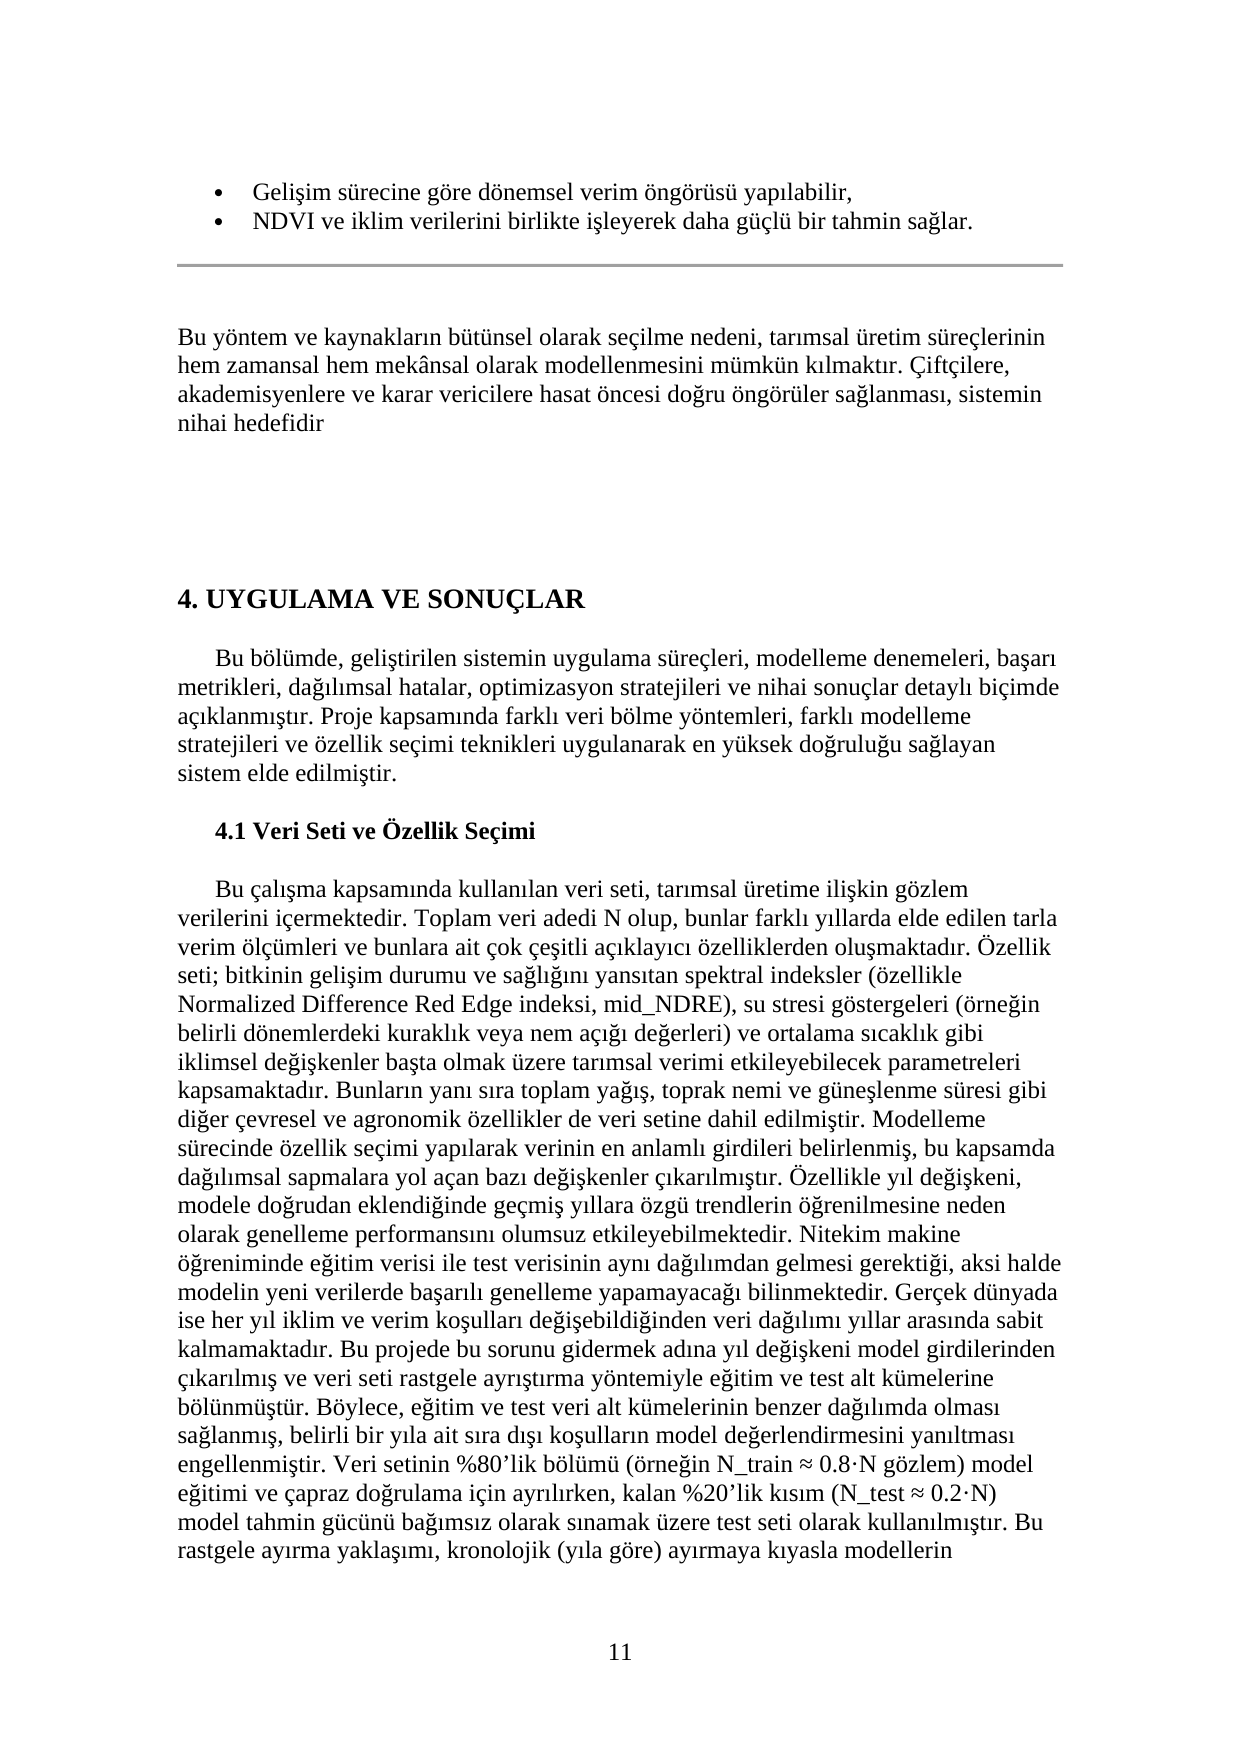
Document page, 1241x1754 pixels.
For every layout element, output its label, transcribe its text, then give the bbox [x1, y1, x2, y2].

text Bu yöntem ve kaynakların bütünsel olarak seçilme nedeni, tarımsal üretim süreçlerinin hem zamansal hem mekânsal olarak modellenmesini mümkün kılmaktır. Çiftçilere, akademisyenlere ve karar vericilere hasat öncesi doğru öngörüler sağlanması, sistemin nihai hedefidir [177, 499, 1063, 614]
list Gelişim sürecine göre dönemsel verim öngörüsü yapılabilir, [215, 355, 1063, 384]
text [177, 1052, 1063, 1569]
text 4.1 Veri Seti ve Özellik Seçimi [177, 994, 1063, 1023]
text Bu bölümde, geliştirilen sistemin uygulama süreçleri, modelleme denemeleri, başarı metrikleri, dağılımsal hatalar, optimizasyon stratejileri ve nihai sonuçlar detaylı biçimde açıklanmıştır. Proje kapsamında farklı veri bölme yöntemleri, farklı modelleme stratejileri ve özellik seçimi teknikleri uygulanarak en yüksek doğruluğu sağlayan sistem elde edilmiştir. [177, 821, 1063, 965]
text ➡ Katkısı: [177, 264, 1063, 297]
list Zaman içindeki verim değişikliklerini öğrenebilir, [215, 326, 1063, 355]
text 4. UYGULAMA VE SONUÇLAR [177, 759, 1063, 792]
list NDVI ve iklim verilerini birlikte işleyerek daha güçlü bir tahmin sağlar. [215, 384, 1063, 412]
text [177, 177, 1063, 235]
